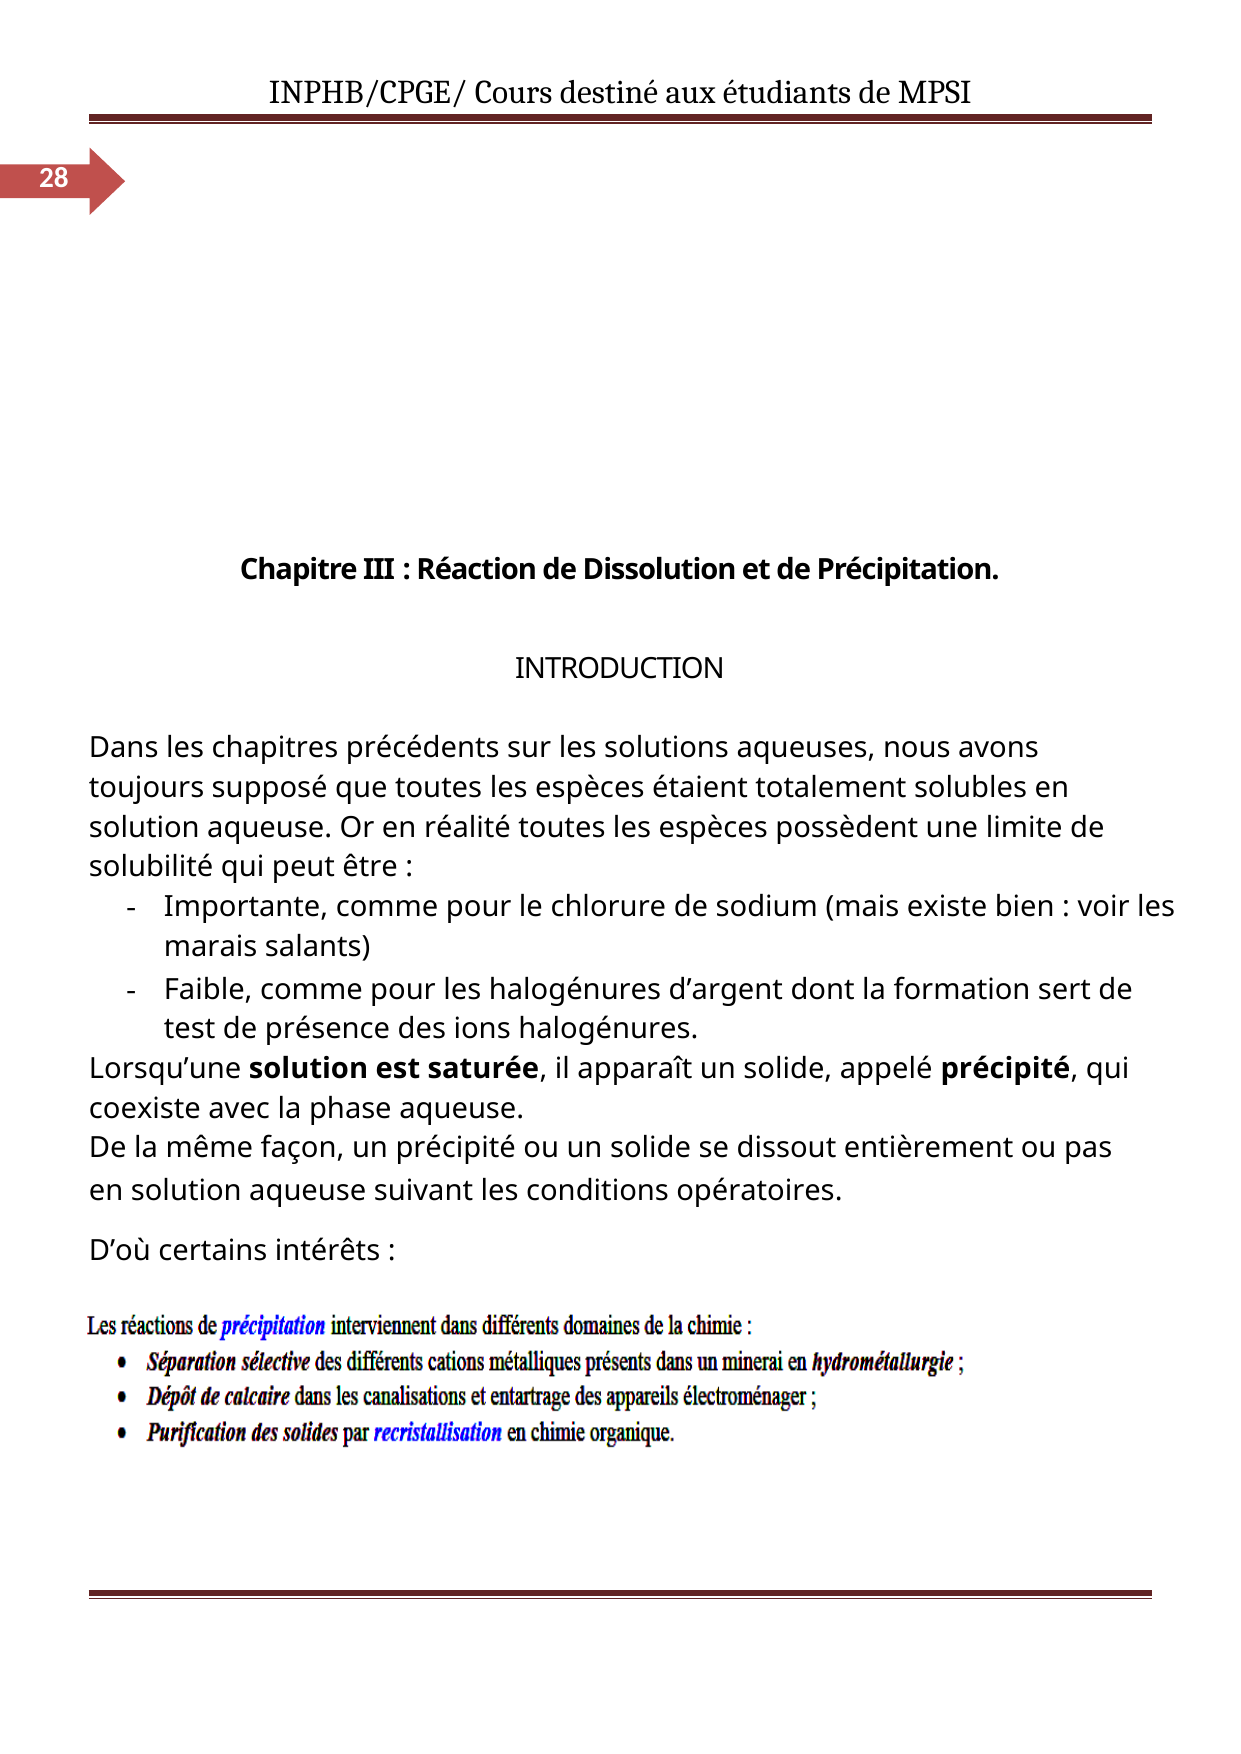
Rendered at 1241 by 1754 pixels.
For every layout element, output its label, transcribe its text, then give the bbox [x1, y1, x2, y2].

text Dans les chapitres précédents sur les solutions aqueuses, nous avons toujours supposé que toutes les espèces étaient totalement solubles en solution aqueuse. Or en réalité toutes les espèces possèdent une limite de solubilité qui peut être : [89, 727, 1152, 885]
text Lorsqu’une solution est saturée, il apparaît un solide, appelé précipité, qui coexiste avec la phase aqueuse. [89, 1047, 1152, 1127]
text De la même façon, un précipité ou un solide se dissout entièrement ou pas en solution aqueuse suivant les conditions opératoires. [89, 1127, 1152, 1209]
list Importante, comme pour le chlorure de sodium (mais existe bien : voir les marais salants) [126, 885, 1181, 965]
list Faible, comme pour les halogénures d’argent dont la formation sert de test de présence des ions halogénures. [126, 968, 1152, 1047]
text D’où certains intérêts : [89, 1229, 1152, 1269]
picture [59, 1288, 1005, 1474]
title INTRODUCTION [89, 647, 1152, 687]
title Chapitre III : Réaction de Dissolution et de Précipitation. [89, 548, 1152, 588]
